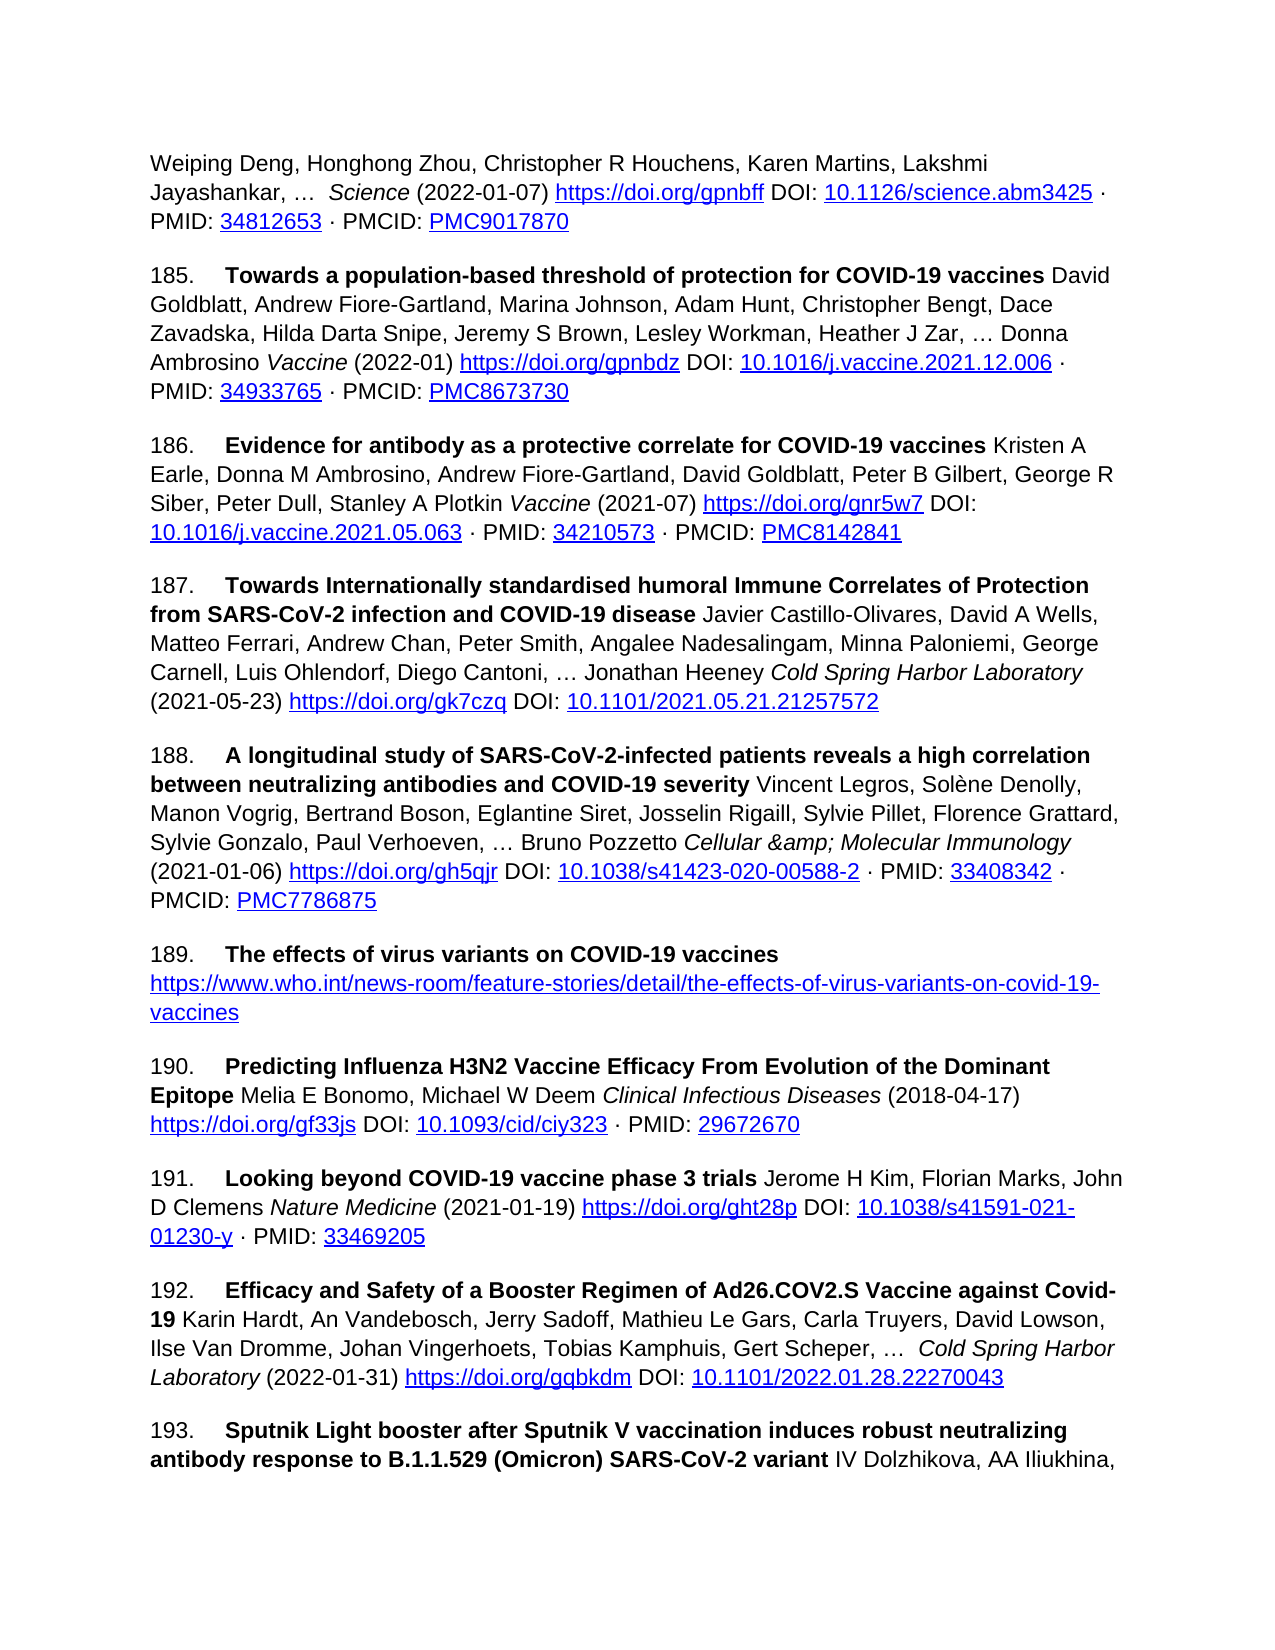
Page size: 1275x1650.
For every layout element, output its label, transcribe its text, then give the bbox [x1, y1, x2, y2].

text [150, 1417, 1125, 1473]
text 188. A longitudinal study of SARS-CoV-2-infected patients reveals a high correlation between neutralizing antibodies and COVID-19 severity Vincent Legros, Solène Denolly, Manon Vogrig, Bertrand Boson, Eglantine Siret, Josselin Rigaill, Sylvie Pillet, Florence Grattard, Sylvie Gonzalo, Paul Verhoeven, … Bruno Pozzetto Cellular &amp; Molecular Immunology (2021-01-06) https://doi.org/gh5qjr DOI: 10.1038/s41423-020-00588-2 · PMID: 33408342 · PMCID: PMC7786875 [150, 742, 1125, 913]
text 187. Towards Internationally standardised humoral Immune Correlates of Protection from SARS-CoV-2 infection and COVID-19 disease Javier Castillo-Olivares, David A Wells, Matteo Ferrari, Andrew Chan, Peter Smith, Angalee Nadesalingam, Minna Paloniemi, George Carnell, Luis Ohlendorf, Diego Cantoni, … Jonathan Heeney Cold Spring Harbor Laboratory (2021-05-23) https://doi.org/gk7czq DOI: 10.1101/2021.05.21.21257572 [150, 572, 1125, 715]
text 192. Efficacy and Safety of a Booster Regimen of Ad26.COV2.S Vaccine against Covid-19 Karin Hardt, An Vandebosch, Jerry Sadoff, Mathieu Le Gars, Carla Truyers, David Lowson, Ilse Van Dromme, Johan Vingerhoets, Tobias Kamphuis, Gert Scheper, … Cold Spring Harbor Laboratory (2022-01-31) https://doi.org/gqbkdm DOI: 10.1101/2022.01.28.22270043 [150, 1277, 1125, 1390]
text 189. The effects of virus variants on COVID-19 vaccines https://www.who.int/news-room/feature-stories/detail/the-effects-of-virus-variants-on-covid-19-vaccines [150, 941, 1125, 1025]
text 190. Predicting Influenza H3N2 Vaccine Efficacy From Evolution of the Dominant Epitope Melia E Bonomo, Michael W Deem Clinical Infectious Diseases (2018-04-17) https://doi.org/gf33js DOI: 10.1093/cid/ciy323 · PMID: 29672670 [150, 1053, 1125, 1137]
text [150, 150, 1125, 234]
text 191. Looking beyond COVID-19 vaccine phase 3 trials Jerome H Kim, Florian Marks, John D Clemens Nature Medicine (2021-01-19) https://doi.org/ght28p DOI: 10.1038/s41591-021-01230-y · PMID: 33469205 [150, 1165, 1125, 1249]
text 185. Towards a population-based threshold of protection for COVID-19 vaccines David Goldblatt, Andrew Fiore-Gartland, Marina Johnson, Adam Hunt, Christopher Bengt, Dace Zavadska, Hilda Darta Snipe, Jeremy S Brown, Lesley Workman, Heather J Zar, … Donna Ambrosino Vaccine (2022-01) https://doi.org/gpnbdz DOI: 10.1016/j.vaccine.2021.12.006 · PMID: 34933765 · PMCID: PMC8673730 [150, 262, 1125, 404]
text 186. Evidence for antibody as a protective correlate for COVID-19 vaccines Kristen A Earle, Donna M Ambrosino, Andrew Fiore-Gartland, David Goldblatt, Peter B Gilbert, George R Siber, Peter Dull, Stanley A Plotkin Vaccine (2021-07) https://doi.org/gnr5w7 DOI: 10.1016/j.vaccine.2021.05.063 · PMID: 34210573 · PMCID: PMC8142841 [150, 432, 1125, 545]
